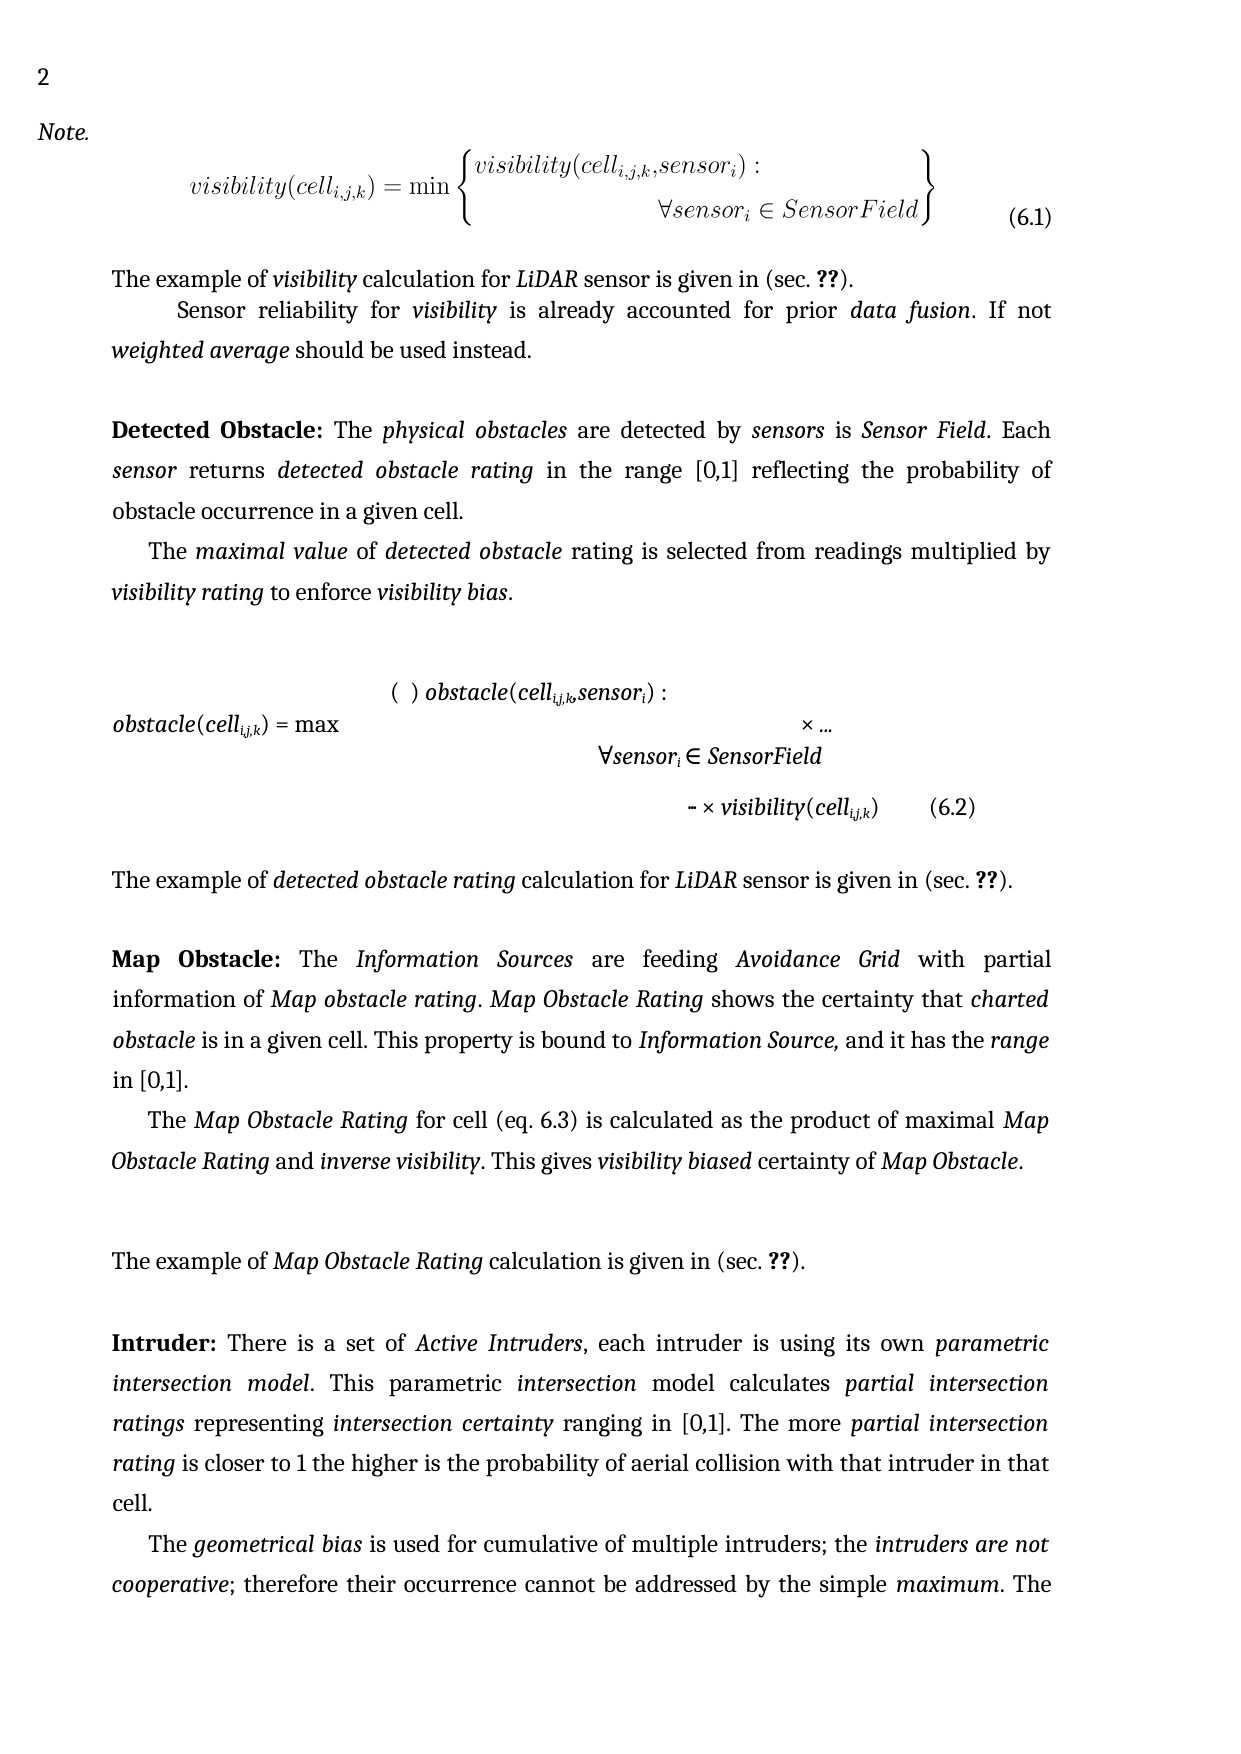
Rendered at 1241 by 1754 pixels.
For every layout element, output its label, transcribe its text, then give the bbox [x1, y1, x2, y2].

text The maximal value of detected obstacle rating is selected from readings multiplied by visibility rating to enforce visibility bias. [111, 537, 1052, 606]
text ··· × visibility(celli,j,k) (6.2) [112, 793, 1054, 822]
text ∀sensori ∈ SensorField [369, 742, 1053, 771]
text obstacle(celli,j,k) = max × ... [112, 710, 1053, 739]
text ( ) obstacle(celli,j,k,sensori) : [390, 678, 1053, 707]
text Intruder: There is a set of Active Intruders, each intruder is using its own parametric intersection model. This parametric intersection model calculates partial intersection ratings representing intersection certainty ranging in [0,1]. The more partial intersection rating is closer to 1 the higher is the probability of aerial collision with that intruder in that cell. [111, 1328, 1052, 1518]
text The example of detected obstacle rating calculation for LiDAR sensor is given in (sec. ??). [111, 866, 1052, 894]
text The example of Map Obstacle Rating calculation is given in (sec. ??). [111, 1247, 1052, 1276]
text The Map Obstacle Rating for cell (eq. 6.3) is calculated as the product of maximal Map Obstacle Rating and inverse visibility. This gives visibility biased certainty of Map Obstacle. [111, 1106, 1052, 1176]
picture [189, 149, 934, 226]
text Map Obstacle: The Information Sources are feeding Avoidance Grid with partial information of Map obstacle rating. Map Obstacle Rating shows the certainty that charted obstacle is in a given cell. This property is bound to Information Source, and it has the range in [0,1]. [111, 945, 1052, 1094]
text The example of visibility calculation for LiDAR sensor is given in (sec. ??). [111, 264, 1052, 293]
text Detected Obstacle: The physical obstacles are detected by sensors is Sensor Field. Each sensor returns detected obstacle rating in the range [0,1] reflecting the probability of obstacle occurrence in a given cell. [111, 416, 1052, 525]
text Sensor reliability for visibility is already accounted for prior data fusion. If not weighted average should be used instead. [111, 296, 1052, 365]
